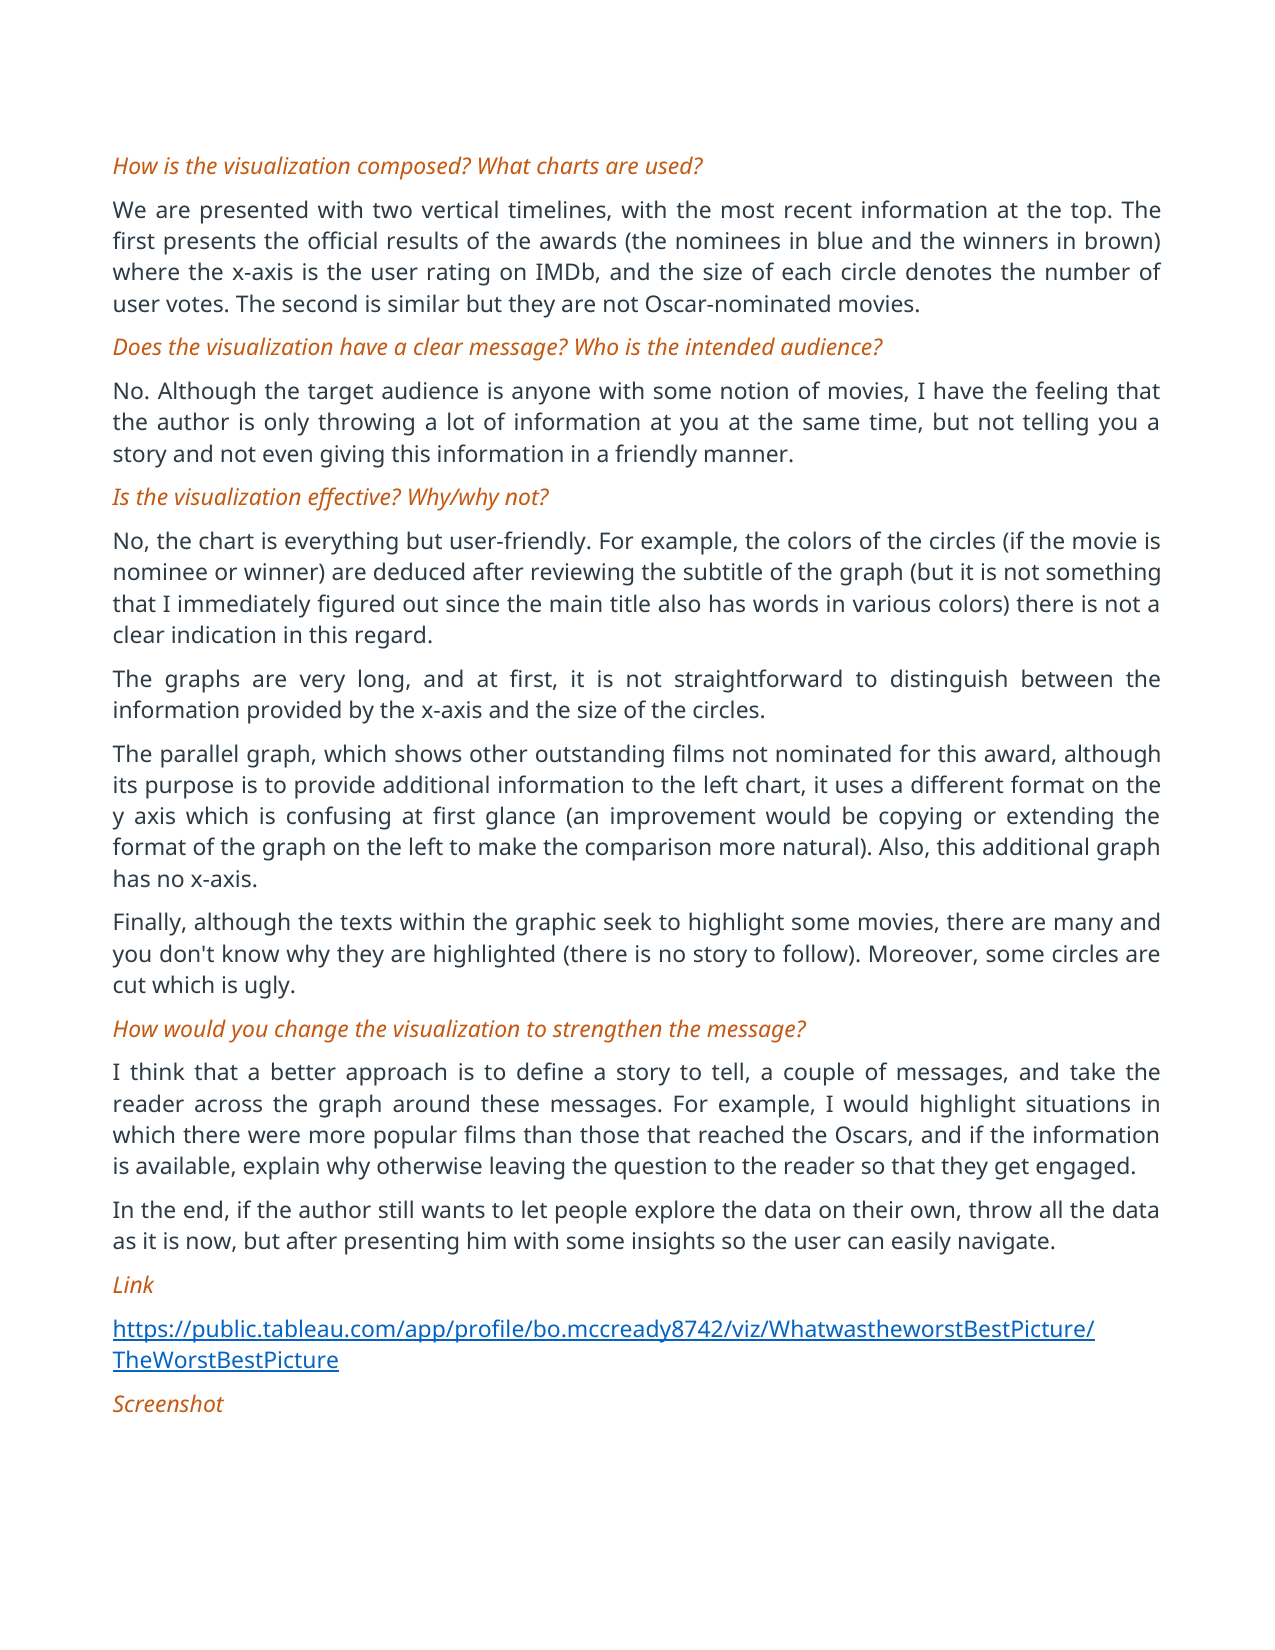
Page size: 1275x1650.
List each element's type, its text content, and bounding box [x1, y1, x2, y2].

text Screenshot [112, 1387, 1162, 1419]
text How would you change the visualization to strengthen the message? [112, 1012, 1162, 1044]
text I think that a better approach is to define a story to tell, a couple of messages, and take the reader across the graph around these messages. For example, I would highlight situations in which there were more popular films than those that reached the Oscars, and if the information is available, explain why otherwise leaving the question to the reader so that they get engaged. [112, 1056, 1162, 1181]
text Finally, although the texts within the graphic seek to highlight some movies, there are many and you don't know why they are highlighted (there is no story to follow). Moreover, some circles are cut which is ugly. [112, 906, 1162, 1000]
text The parallel graph, which shows other outstanding films not nominated for this award, although its purpose is to provide additional information to the left chart, it uses a different format on the y axis which is confusing at first glance (an improvement would be copying or extending the format of the graph on the left to make the comparison more natural). Also, this additional graph has no x-axis. [112, 737, 1162, 894]
text We are presented with two vertical timelines, with the most recent information at the top. The first presents the official results of the awards (the nominees in blue and the winners in brown) where the x-axis is the user rating on IMDb, and the size of each circle denotes the number of user votes. The second is similar but they are not Oscar-nominated movies. [112, 194, 1162, 319]
text No, the chart is everything but user-friendly. For example, the colors of the circles (if the movie is nominee or winner) are deduced after reviewing the subtitle of the graph (but it is not something that I immediately figured out since the main title also has words in various colors) there is not a clear indication in this regard. [112, 525, 1162, 650]
text Is the visualization effective? Why/why not? [112, 481, 1162, 512]
text How is the visualization composed? What charts are used? [112, 150, 1162, 181]
text The graphs are very long, and at first, it is not straightforward to distinguish between the information provided by the x-axis and the size of the circles. [112, 662, 1162, 725]
text Link [112, 1269, 1162, 1300]
text Does the visualization have a clear message? Who is the intended audience? [112, 331, 1162, 362]
text https://public.tableau.com/app/profile/bo.mccready8742/viz/WhatwastheworstBestPicture/TheWorstBestPicture [112, 1312, 1162, 1375]
text No. Although the target audience is anyone with some notion of movies, I have the feeling that the author is only throwing a lot of information at you at the same time, but not telling you a story and not even giving this information in a friendly manner. [112, 375, 1162, 469]
text In the end, if the author still wants to let people explore the data on their own, throw all the data as it is now, but after presenting him with some insights so the user can easily navigate. [112, 1194, 1162, 1256]
